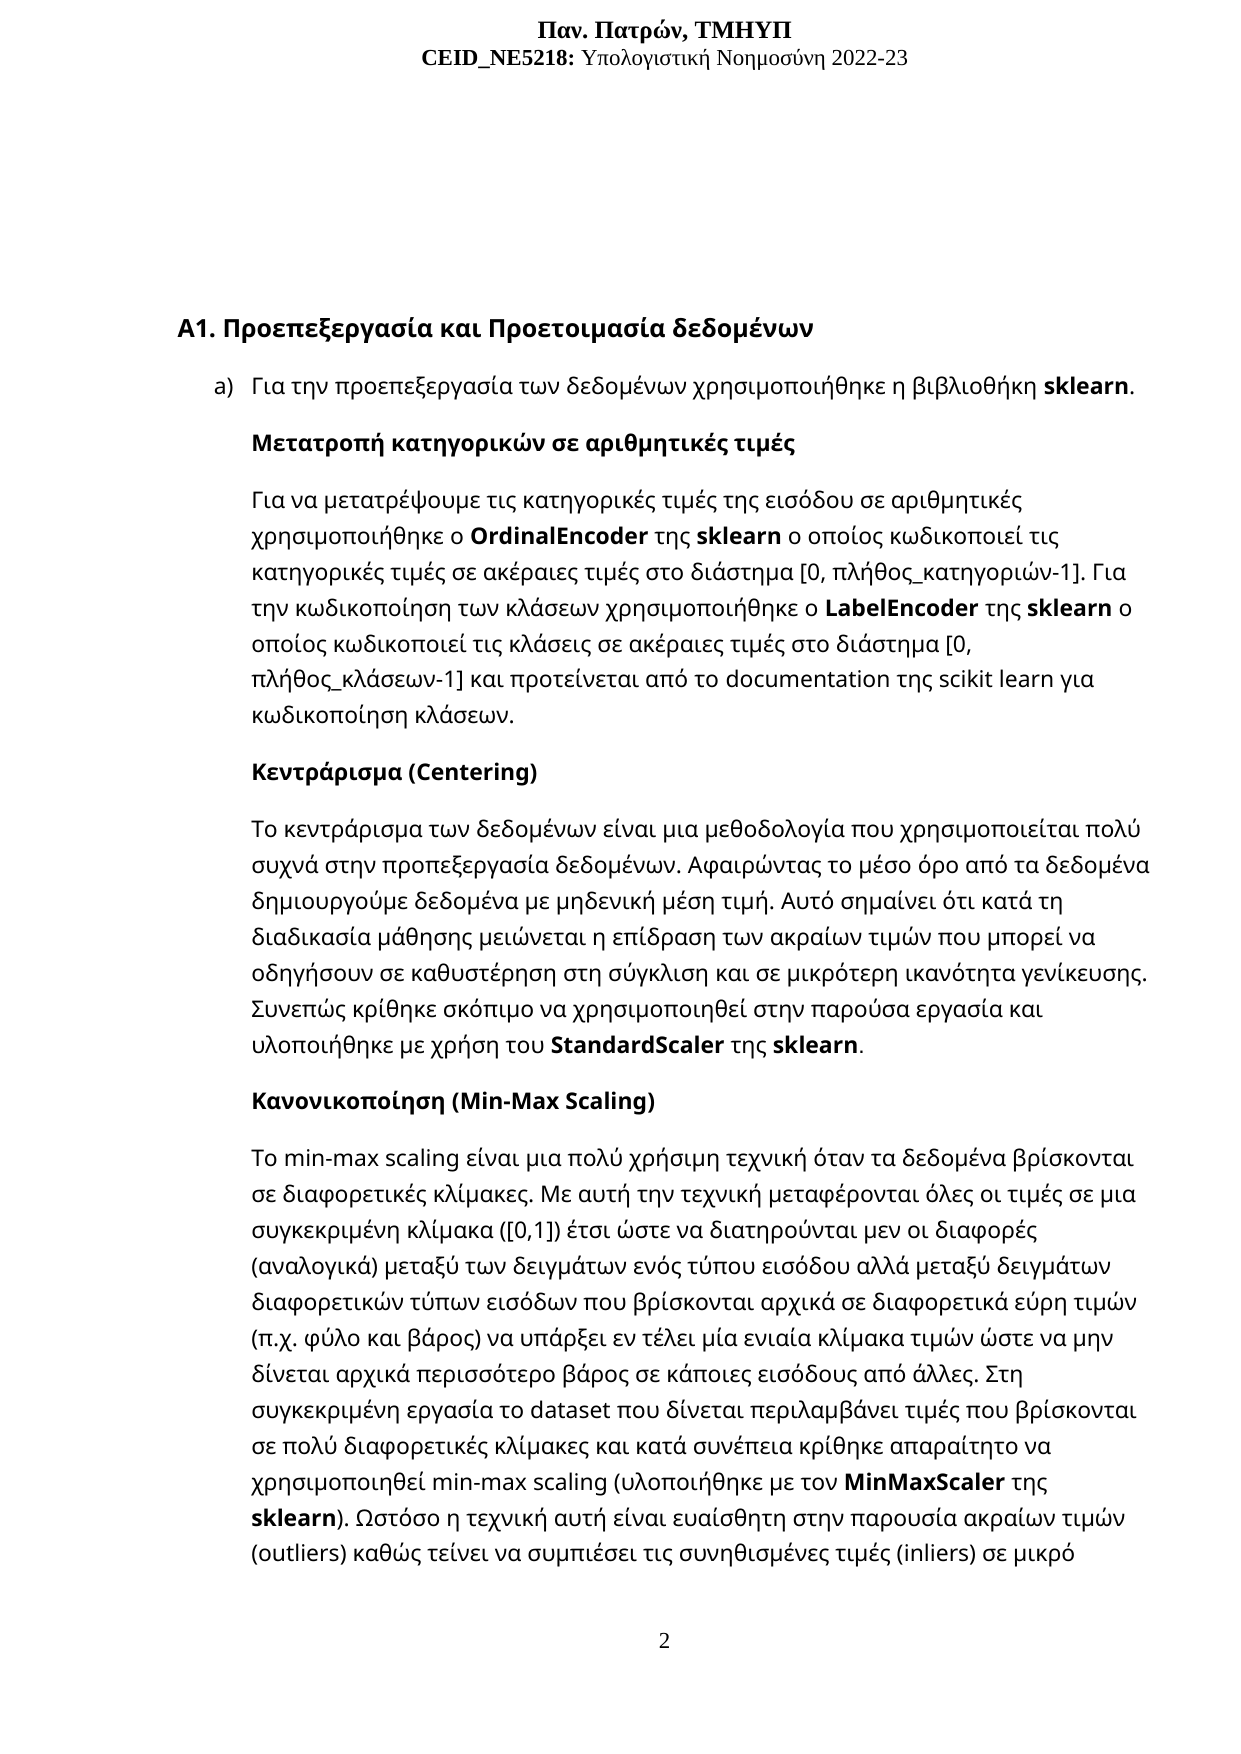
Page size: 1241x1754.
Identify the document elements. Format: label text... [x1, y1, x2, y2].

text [251, 1142, 1152, 1569]
text Κανονικοποίηση (Min-Max Scaling) [251, 1085, 1152, 1117]
text Μετατροπή κατηγορικών σε αριθμητικές τιμές [251, 427, 1152, 458]
text Για να μετατρέψουμε τις κατηγορικές τιμές της εισόδου σε αριθμητικές χρησιμοποιήθηκε ο OrdinalEncoder της sklearn ο οποίος κωδικοποιεί τις κατηγορικές τιμές σε ακέραιες τιμές στο διάστημα [0, πλήθος_κατηγοριών-1]. Για την κωδικοποίηση των κλάσεων χρησιμοποιήθηκε ο LabelEncoder της sklearn ο οποίος κωδικοποιεί τις κλάσεις σε ακέραιες τιμές στο διάστημα [0, πλήθος_κλάσεων-1] και προτείνεται από το documentation της scikit learn για κωδικοποίηση κλάσεων. [251, 484, 1152, 731]
text Κεντράρισμα (Centering) [251, 756, 1152, 787]
text Το κεντράρισμα των δεδομένων είναι μια μεθοδολογία που χρησιμοποιείται πολύ συχνά στην προπεξεργασία δεδομένων. Αφαιρώντας το μέσο όρο από τα δεδομένα δημιουργούμε δεδομένα με μηδενική μέση τιμή. Αυτό σημαίνει ότι κατά τη διαδικασία μάθησης μειώνεται η επίδραση των ακραίων τιμών που μπορεί να οδηγήσουν σε καθυστέρηση στη σύγκλιση και σε μικρότερη ικανότητα γενίκευσης. Συνεπώς κρίθηκε σκόπιμο να χρησιμοποιηθεί στην παρούσα εργασία και υλοποιήθηκε με χρήση του StandardScaler της sklearn. [251, 813, 1152, 1060]
list Για την προεπεξεργασία των δεδομένων χρησιμοποιήθηκε η βιβλιοθήκη sklearn. [213, 370, 1152, 401]
text Α1. Προεπεξεργασία και Προετοιμασία δεδομένων [177, 310, 1152, 344]
